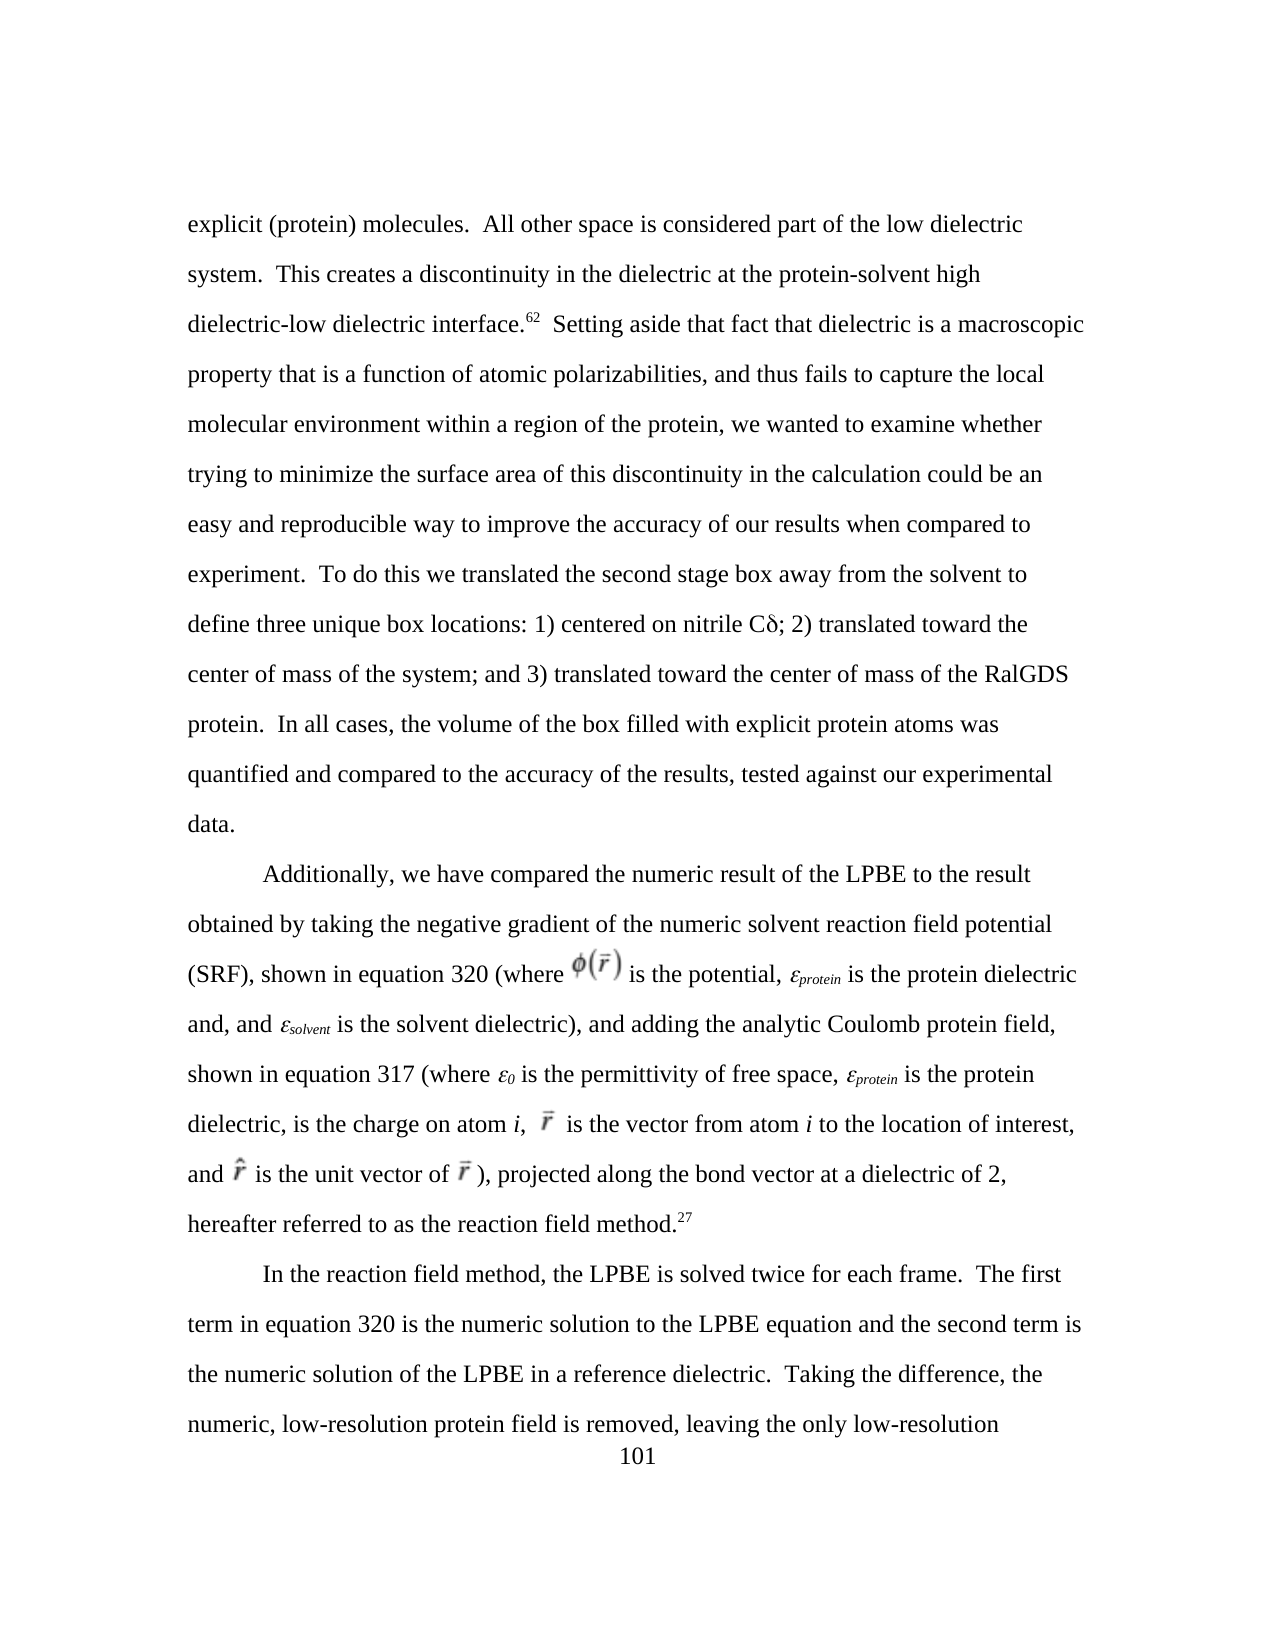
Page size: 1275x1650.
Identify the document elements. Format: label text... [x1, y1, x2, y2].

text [187, 187, 1087, 837]
text Additionally, we have compared the numeric result of the LPBE to the result obtained by taking the negative gradient of the numeric solvent reaction field potential (SRF), shown in equation (where is the potential, protein is the protein dielectric and, and solvent is the solvent dielectric), and adding the analytic Coulomb protein field, shown in equation (where 0 is the permittivity of free space, protein is the protein dielectric, is the charge on atom i, is the vector from atom i to the location of interest, and is the unit vector of ), projected along the bond vector at a dielectric of 2, hereafter referred to as the reaction field method.27 [187, 837, 1087, 1237]
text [187, 1237, 1087, 1437]
